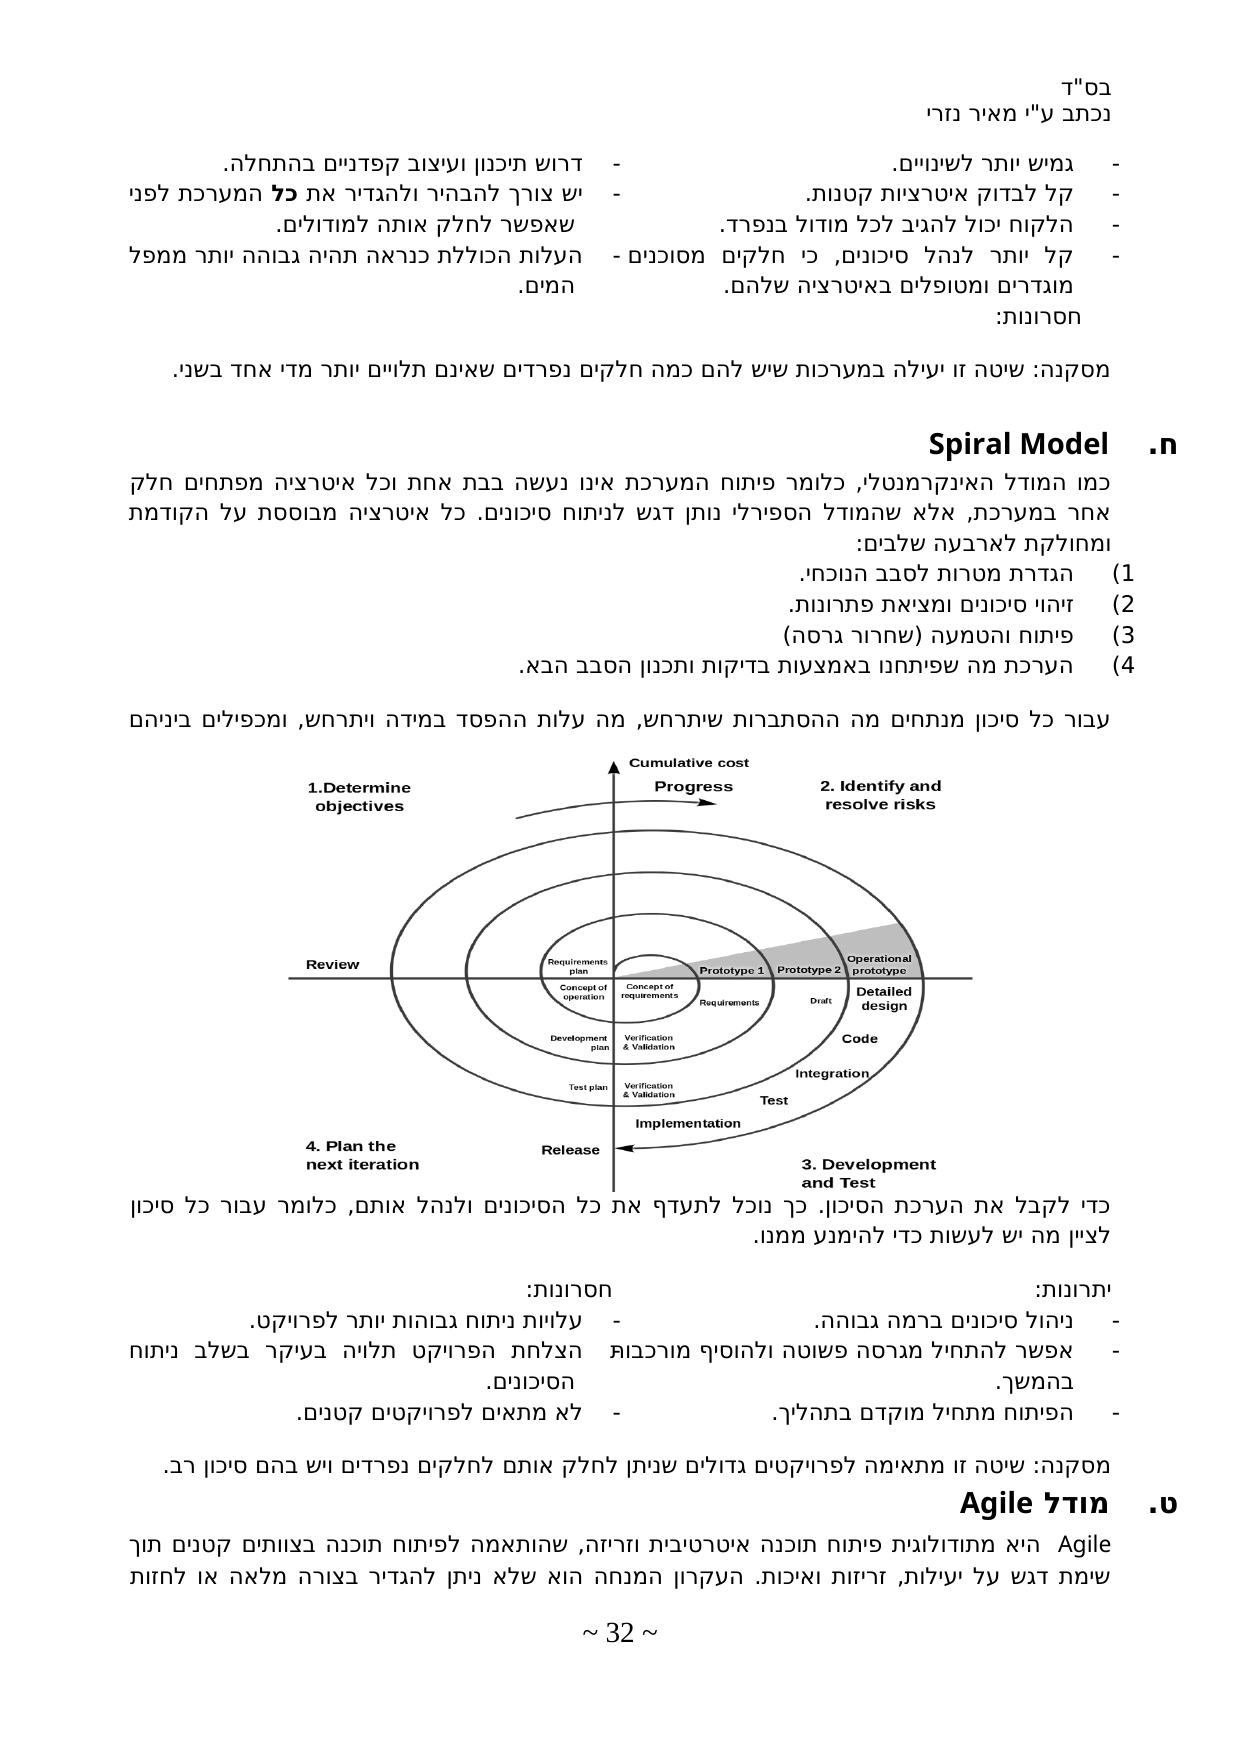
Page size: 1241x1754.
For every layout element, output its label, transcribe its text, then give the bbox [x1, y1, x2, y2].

subtitle Spiral Model [128, 423, 1147, 463]
text מסקנה: שיטה זו יעילה במערכות שיש להם כמה חלקים נפרדים שאינם תלויים יותר מדי אחד בשני. [128, 357, 1112, 383]
text יתרונות: [627, 1276, 1112, 1303]
text מסקנה: שיטה זו מתאימה לפרויקטים גדולים שניתן לחלק אותם לחלקים נפרדים ויש בהם סיכון רב. [128, 1452, 1112, 1479]
text כמו המודל האינקרמנטלי, כלומר פיתוח המערכת אינו נעשה בבת אחת וכל איטרציה מפתחים חלק אחר במערכת, אלא שהמודל הספירלי נותן דגש לניתוח סיכונים. כל איטרציה מבוססת על הקודמת ומחולקת לארבעה שלבים: [128, 469, 1112, 557]
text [128, 1528, 1112, 1590]
list עלויות ניתוח גבוהות יותר לפרויקט. [128, 1307, 613, 1333]
text חסרונות: [128, 1276, 613, 1303]
list קל יותר לנהל סיכונים, כי חלקים מסוכנים מוגדרים ומטופלים באיטרציה שלהם. [627, 242, 1112, 299]
list זיהוי סיכונים ומציאת פתרונות. [128, 591, 1112, 618]
list הגדרת מטרות לסבב הנוכחי. [128, 561, 1112, 587]
list הערכת מה שפיתחנו באמצעות בדיקות ותכנון הסבב הבא. [128, 652, 1112, 679]
list ניהול סיכונים ברמה גבוהה. [627, 1307, 1112, 1333]
list אפשר להתחיל מגרסה פשוטה ולהוסיף מורכבות בהמשך. [620, 1337, 1112, 1395]
list גמיש יותר לשינויים. [627, 150, 1112, 177]
list הלקוח יכול להגיב לכל מודול בנפרד. [627, 211, 1112, 238]
list העלות הכוללת כנראה תהיה גבוהה יותר ממפל המים. [128, 242, 613, 299]
list פיתוח והטמעה (שחרור גרסה) [128, 622, 1112, 648]
list דרוש תיכנון ועיצוב קפדניים בהתחלה. [128, 150, 613, 177]
list הפיתוח מתחיל מוקדם בתהליך. [627, 1399, 1112, 1425]
picture [286, 756, 974, 1192]
list לא מתאים לפרויקטים קטנים. [128, 1399, 613, 1425]
list יש צורך להבהיר ולהגדיר את כל המערכת לפני שאפשר לחלק אותה למודולים. [128, 181, 613, 238]
subtitle מודל Agile [128, 1483, 1147, 1522]
list הצלחת הפרויקט תלויה בעיקר בשלב ניתוח הסיכונים. [128, 1337, 613, 1395]
list קל לבדוק איטרציות קטנות. [627, 181, 1112, 207]
text חסרונות: [620, 303, 1082, 330]
